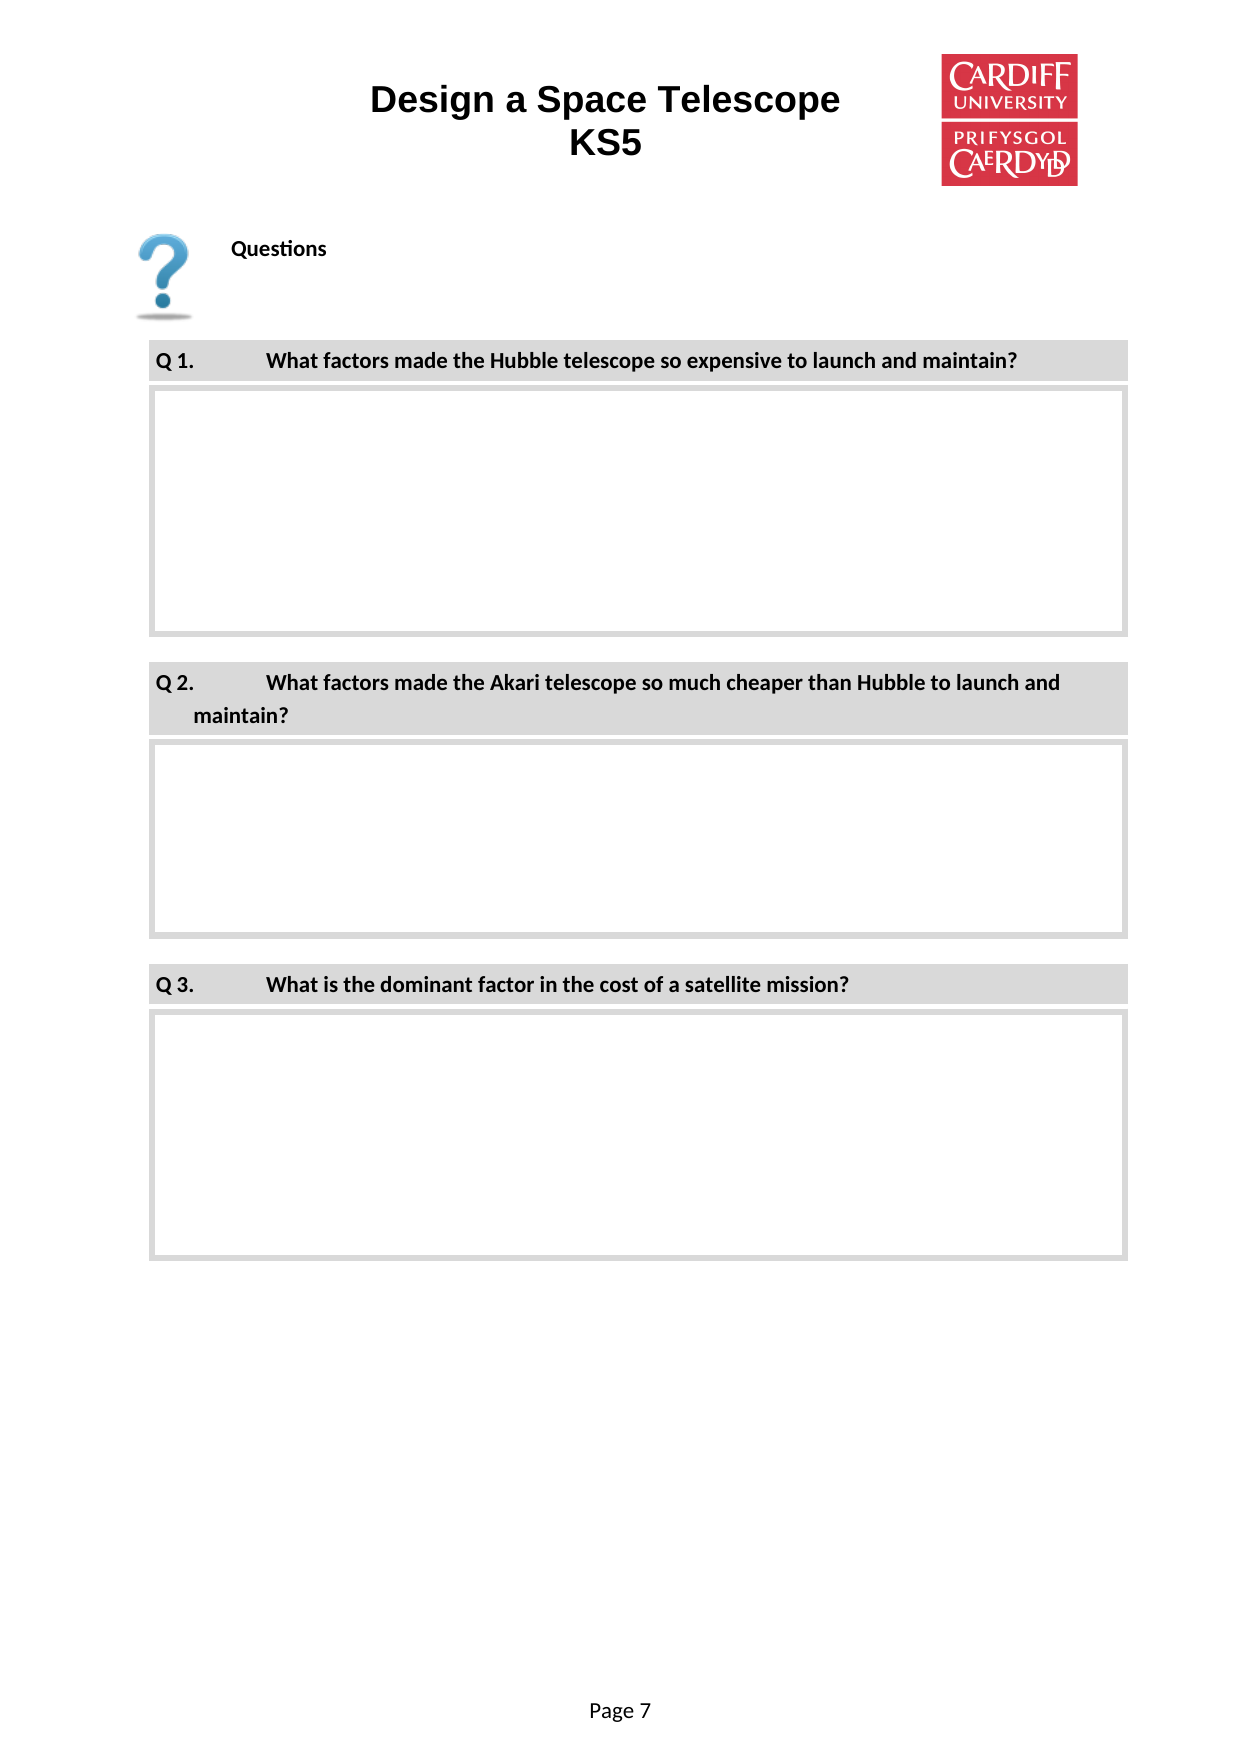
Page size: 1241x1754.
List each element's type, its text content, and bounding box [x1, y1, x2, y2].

subtitle What factors made the Akari telescope so much cheaper than Hubble to launch and maintain? [156, 669, 1122, 729]
subtitle Questions [118, 234, 1122, 262]
subtitle What factors made the Hubble telescope so expensive to launch and maintain? [156, 346, 1122, 374]
picture [118, 262, 212, 328]
picture [941, 54, 1078, 186]
subtitle What is the dominant factor in the cost of a satellite mission? [156, 970, 1122, 998]
